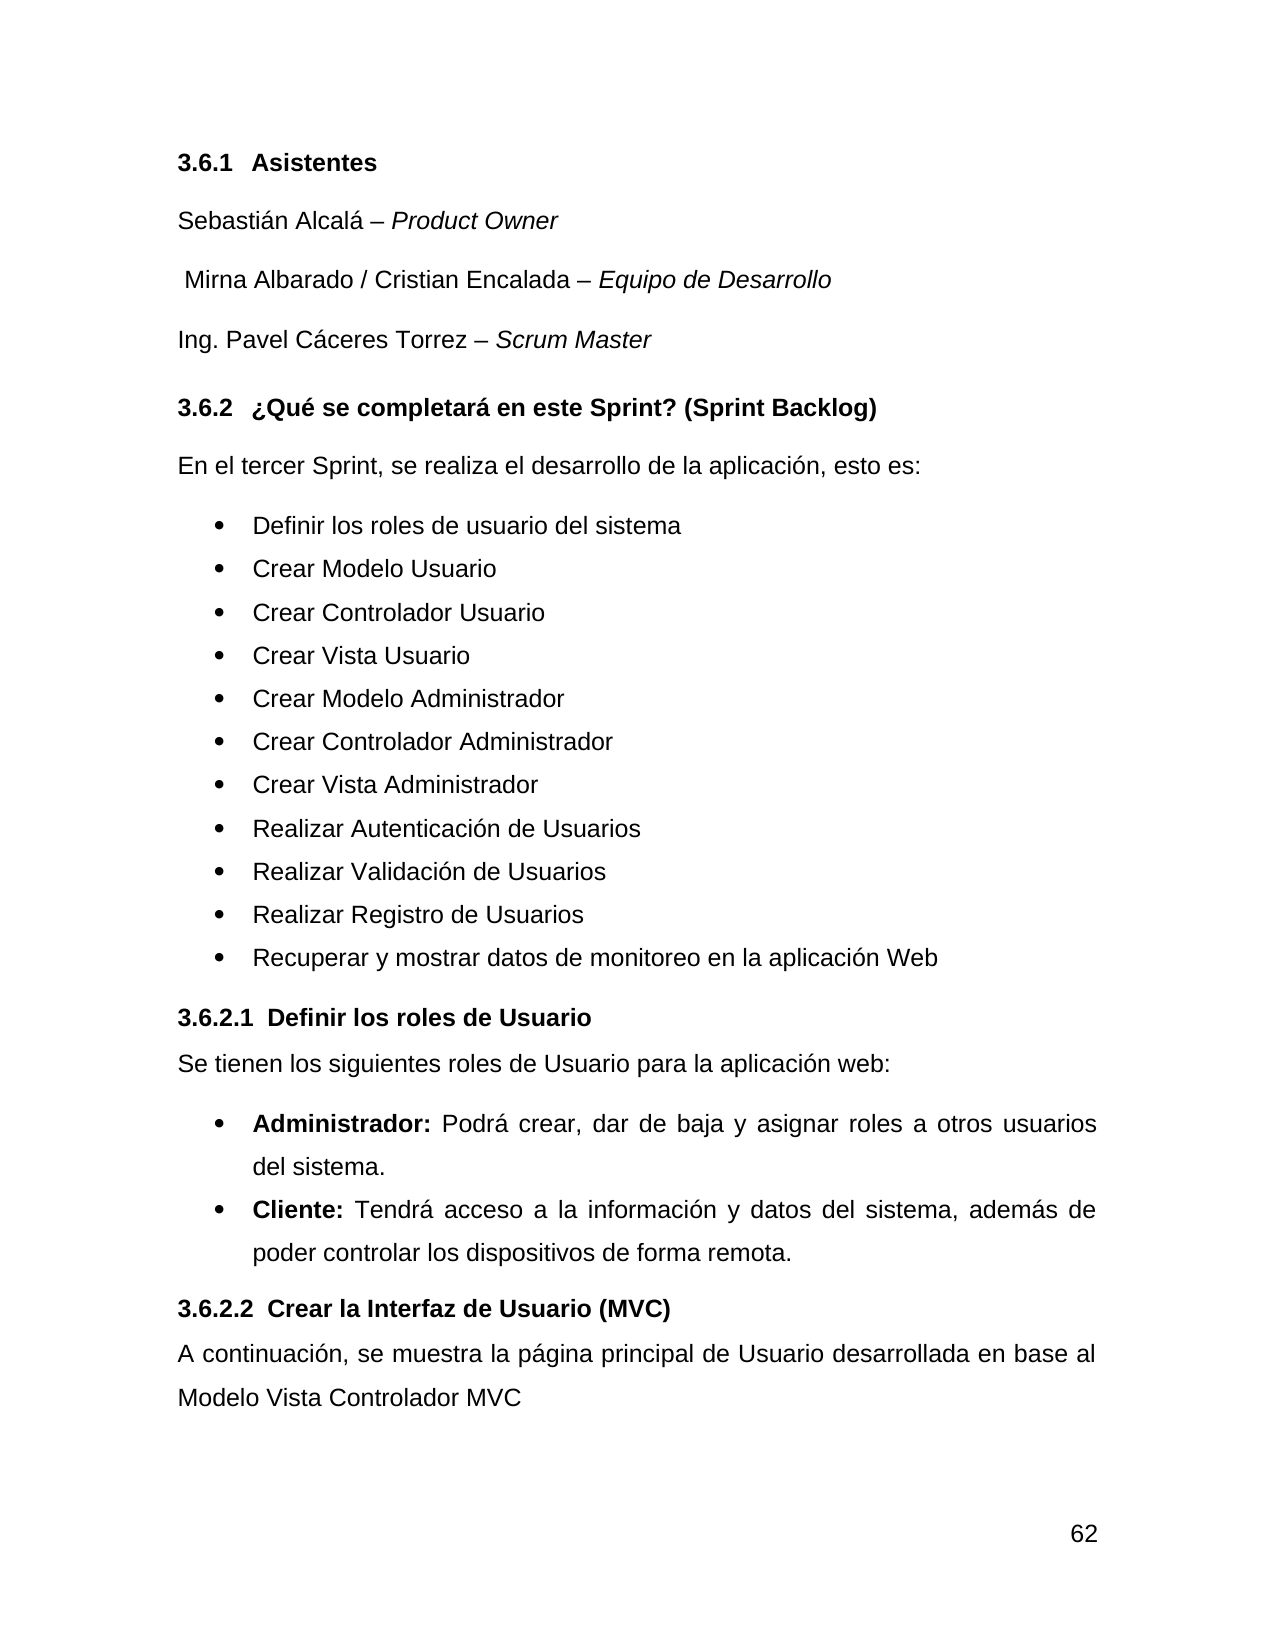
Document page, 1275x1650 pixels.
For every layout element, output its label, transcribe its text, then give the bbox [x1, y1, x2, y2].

list Recuperar y mostrar datos de monitoreo en la aplicación Web [215, 943, 1098, 972]
list Crear Vista Administrador [215, 771, 1098, 799]
text Sebastián Alcalá – Product Owner [177, 206, 1098, 234]
list Realizar Validación de Usuarios [215, 857, 1098, 886]
list Realizar Autenticación de Usuarios [215, 814, 1098, 843]
subtitle Asistentes [177, 148, 1098, 176]
text Ing. Pavel Cáceres Torrez – Scrum Master [177, 325, 1098, 354]
list Crear Modelo Administrador [215, 684, 1098, 713]
text En el tercer Sprint, se realiza el desarrollo de la aplicación, esto es: [177, 451, 1098, 480]
text Mirna Albarado / Cristian Encalada – Equipo de Desarrollo [177, 265, 1098, 294]
list Crear Vista Usuario [215, 641, 1098, 670]
text Se tienen los siguientes roles de Usuario para la aplicación web: [177, 1049, 1098, 1078]
list Administrador: Podrá crear, dar de baja y asignar roles a otros usuarios del sistema. [215, 1109, 1098, 1181]
list Crear Modelo Usuario [215, 554, 1098, 583]
list Cliente: Tendrá acceso a la información y datos del sistema, además de poder controlar los dispositivos de forma remota. [215, 1195, 1098, 1267]
list Definir los roles de usuario del sistema [215, 511, 1098, 540]
list Crear Controlador Usuario [215, 598, 1098, 626]
subtitle Definir los roles de Usuario [177, 1003, 1098, 1032]
list Realizar Registro de Usuarios [215, 900, 1098, 929]
list Crear Controlador Administrador [215, 727, 1098, 756]
subtitle ¿Qué se completará en este Sprint? (Sprint Backlog) [177, 393, 1098, 422]
subtitle Crear la Interfaz de Usuario (MVC) [177, 1294, 1098, 1323]
text A continuación, se muestra la página principal de Usuario desarrollada en base al Modelo Vista Controlador MVC [177, 1339, 1098, 1411]
